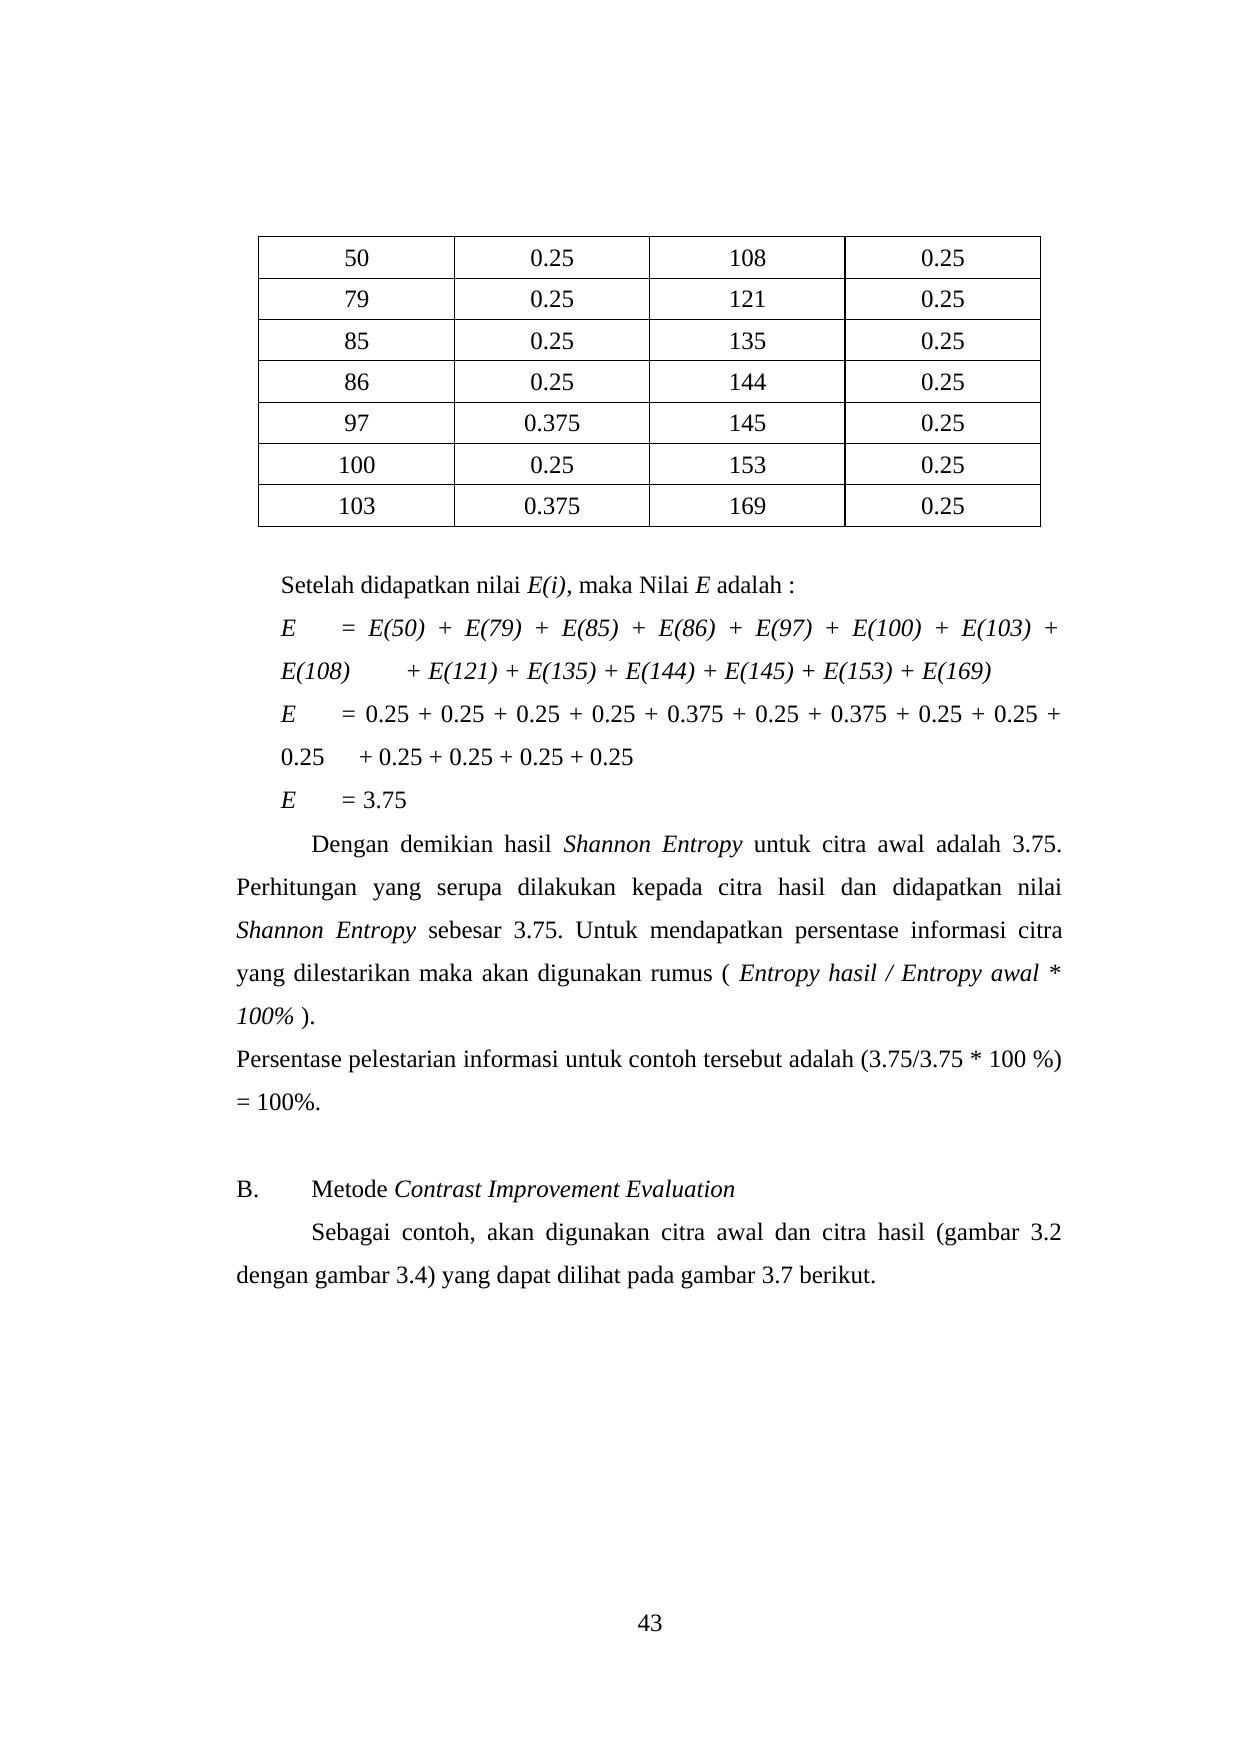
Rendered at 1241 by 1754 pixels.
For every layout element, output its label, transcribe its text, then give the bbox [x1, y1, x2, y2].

table_cell 86 [259, 361, 454, 402]
table_cell 0.25 [846, 320, 1040, 360]
table_cell 144 [650, 361, 844, 402]
table_cell 0.375 [455, 403, 649, 443]
table_cell 0.25 [455, 320, 649, 360]
text E = 0.25 + 0.25 + 0.25 + 0.25 + 0.375 + 0.25 + 0.375 + 0.25 + 0.25 + 0.25 + 0.25 + 0.25 + 0.25 + 0.25 [281, 699, 1063, 771]
table_cell 108 [650, 237, 844, 278]
table_cell 0.25 [455, 444, 649, 484]
table_cell 0.25 [846, 444, 1040, 484]
list Metode Contrast Improvement Evaluation [236, 1174, 1063, 1202]
table_cell 0.25 [455, 361, 649, 402]
table_cell 145 [650, 403, 844, 443]
table_cell 0.25 [846, 485, 1040, 526]
text Persentase pelestarian informasi untuk contoh tersebut adalah (3.75/3.75 * 100 %) = 100%. [236, 1044, 1063, 1116]
text E = 3.75 [281, 786, 1063, 814]
table_cell 0.375 [455, 485, 649, 526]
table_cell 0.25 [455, 237, 649, 278]
table_cell 100 [259, 444, 454, 484]
table_cell 85 [259, 320, 454, 360]
table_cell 0.25 [846, 403, 1040, 443]
table_cell 103 [259, 485, 454, 526]
table_cell 135 [650, 320, 844, 360]
table_cell 0.25 [846, 361, 1040, 402]
table_cell 50 [259, 237, 454, 278]
table_cell 79 [259, 279, 454, 319]
table_cell 153 [650, 444, 844, 484]
text Dengan demikian hasil Shannon Entropy untuk citra awal adalah 3.75. Perhitungan yang serupa dilakukan kepada citra hasil dan didapatkan nilai Shannon Entropy sebesar 3.75. Untuk mendapatkan persentase informasi citra yang dilestarikan maka akan digunakan rumus ( Entropy hasil / Entropy awal * 100% ). [236, 829, 1063, 1030]
text Setelah didapatkan nilai E(i), maka Nilai E adalah : [281, 570, 1063, 599]
table_cell 97 [259, 403, 454, 443]
table_cell 169 [650, 485, 844, 526]
text Sebagai contoh, akan digunakan citra awal dan citra hasil (gambar 3.2 dengan gambar 3.4) yang dapat dilihat pada gambar 3.7 berikut. [236, 1217, 1063, 1289]
table_cell 121 [650, 279, 844, 319]
table_cell 0.25 [846, 237, 1040, 278]
table_cell 0.25 [455, 279, 649, 319]
table_cell 0.25 [846, 279, 1040, 319]
text E = E(50) + E(79) + E(85) + E(86) + E(97) + E(100) + E(103) + E(108) + E(121) + E(135) + E(144) + E(145) + E(153) + E(169) [281, 613, 1063, 685]
